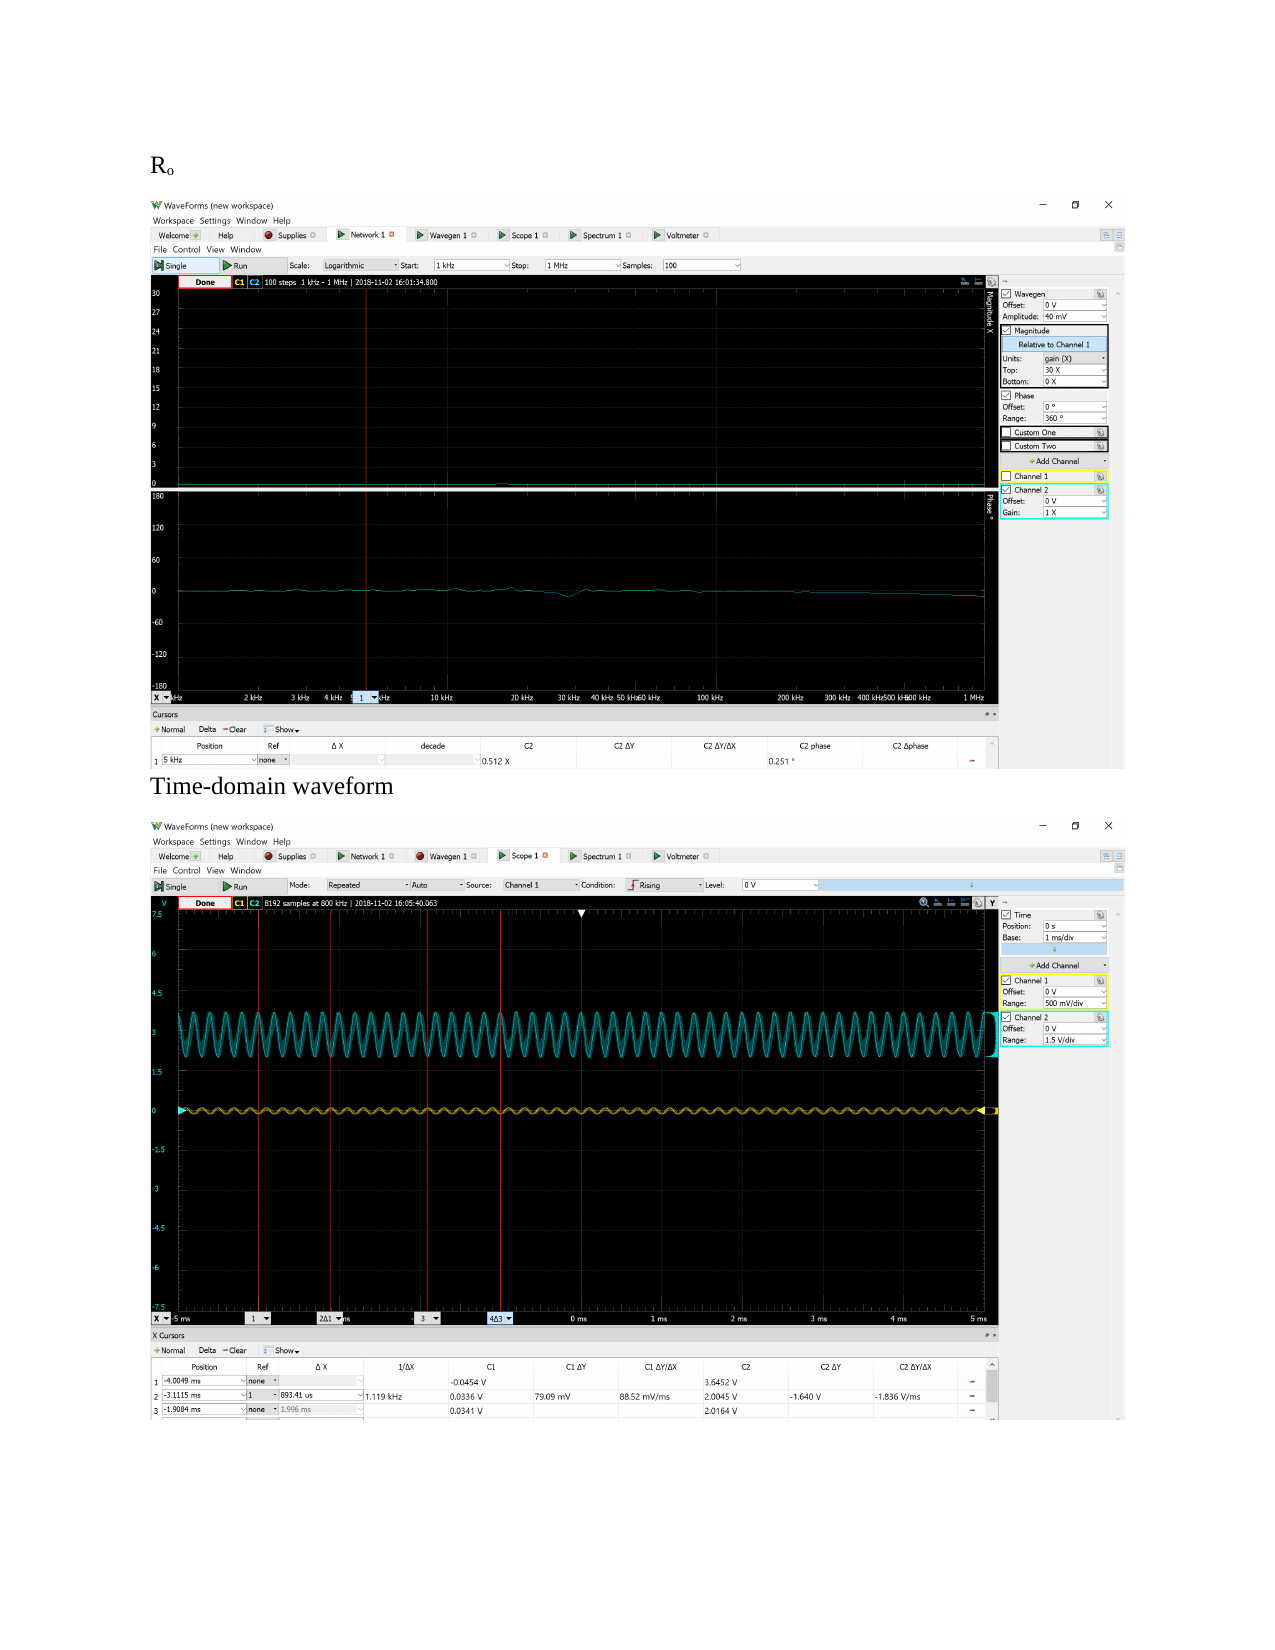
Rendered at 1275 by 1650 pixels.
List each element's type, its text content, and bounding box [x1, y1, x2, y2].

picture [150, 197, 1125, 769]
text Time-domain waveform [150, 769, 1125, 800]
picture [150, 819, 1125, 1420]
text Ro [150, 150, 1125, 179]
